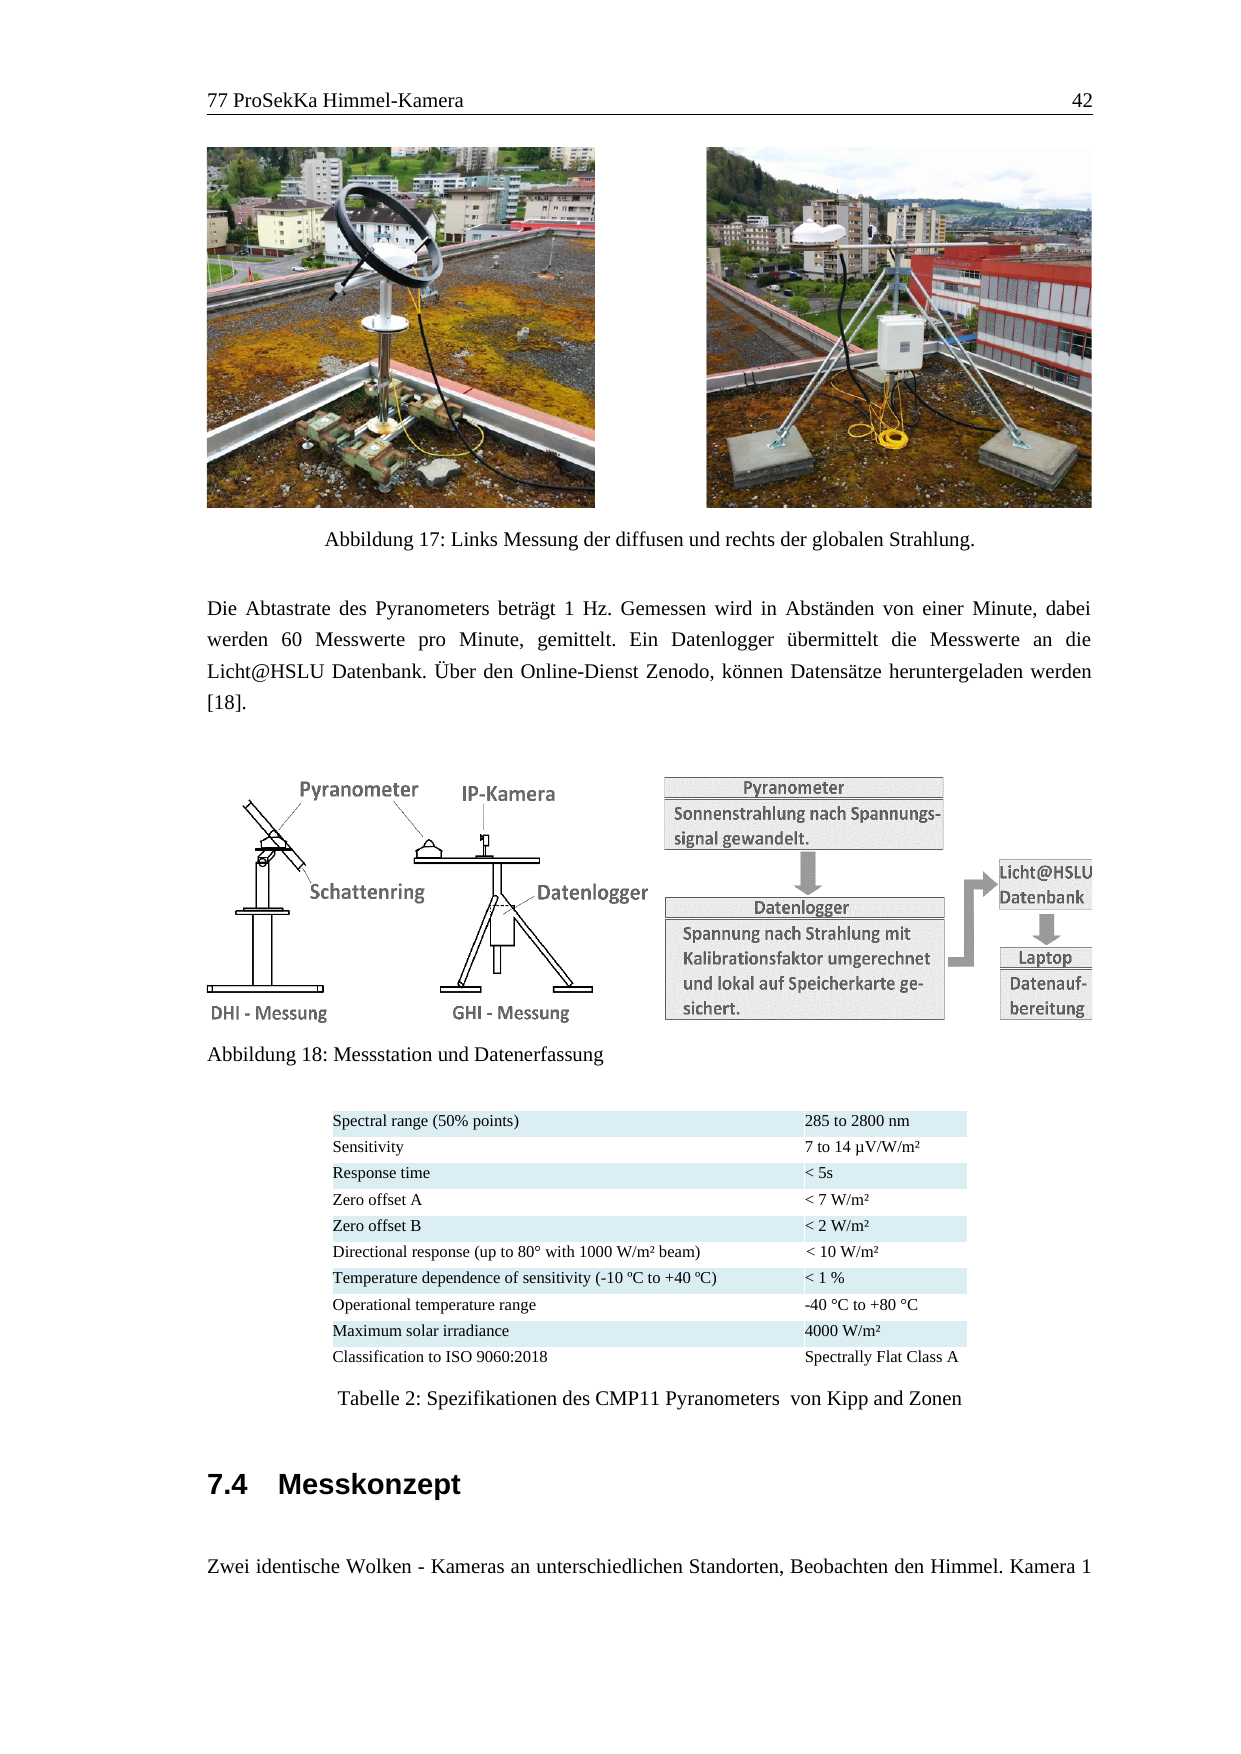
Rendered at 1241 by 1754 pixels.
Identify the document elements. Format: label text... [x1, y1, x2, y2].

table_header Spectral range (50% points) [333, 1111, 804, 1137]
table_cell Zero offset A [333, 1189, 804, 1216]
table_cell 7 to 14 µV/W/m² [805, 1137, 967, 1163]
text Abbildung 18: Messstation und Datenerfassung [207, 1042, 1093, 1066]
table_cell Zero offset B [333, 1216, 804, 1242]
table_cell < 7 W/m² [805, 1189, 967, 1216]
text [207, 1523, 1093, 1578]
table_cell Classification to ISO 9060:2018 [333, 1347, 804, 1373]
table_cell Maximum solar irradiance [333, 1321, 804, 1347]
table_cell Operational temperature range [333, 1294, 804, 1321]
text Die Abtastrate des Pyranometers beträgt 1 Hz. Gemessen wird in Abständen von einer Minute, dabei werden 60 Messwerte pro Minute, gemittelt. Ein Datenlogger übermittelt die Messwerte an die Licht@HSLU Datenbank. Über den Online-Dienst Zenodo, können Datensätze heruntergeladen werden [18]. [207, 596, 1093, 714]
table_cell -40 °C to +80 °C [805, 1294, 967, 1321]
picture [206, 147, 1092, 508]
text Tabelle 2: Spezifikationen des CMP11 Pyranometers von Kipp and Zonen [207, 1386, 1093, 1410]
picture [206, 777, 1093, 1023]
table_cell < 5s [805, 1163, 967, 1189]
table_cell Response time [333, 1163, 804, 1189]
table_cell 4000 W/m² [805, 1321, 967, 1347]
table_cell < 2 W/m² [805, 1216, 967, 1242]
text Abbildung 17: Links Messung der diffusen und rechts der globalen Strahlung. [207, 527, 1093, 551]
table_cell Directional response (up to 80° with 1000 W/m² beam) [333, 1242, 804, 1268]
table_cell Temperature dependence of sensitivity (-10 ºC to +40 ºC) [333, 1268, 804, 1294]
subtitle Messkonzept [207, 1467, 1093, 1500]
table_header 285 to 2800 nm [805, 1111, 967, 1137]
table_cell [805, 1242, 967, 1268]
table_cell Sensitivity [333, 1137, 804, 1163]
table_cell < 1 % [805, 1268, 967, 1294]
table_cell Spectrally Flat Class A [805, 1347, 967, 1373]
